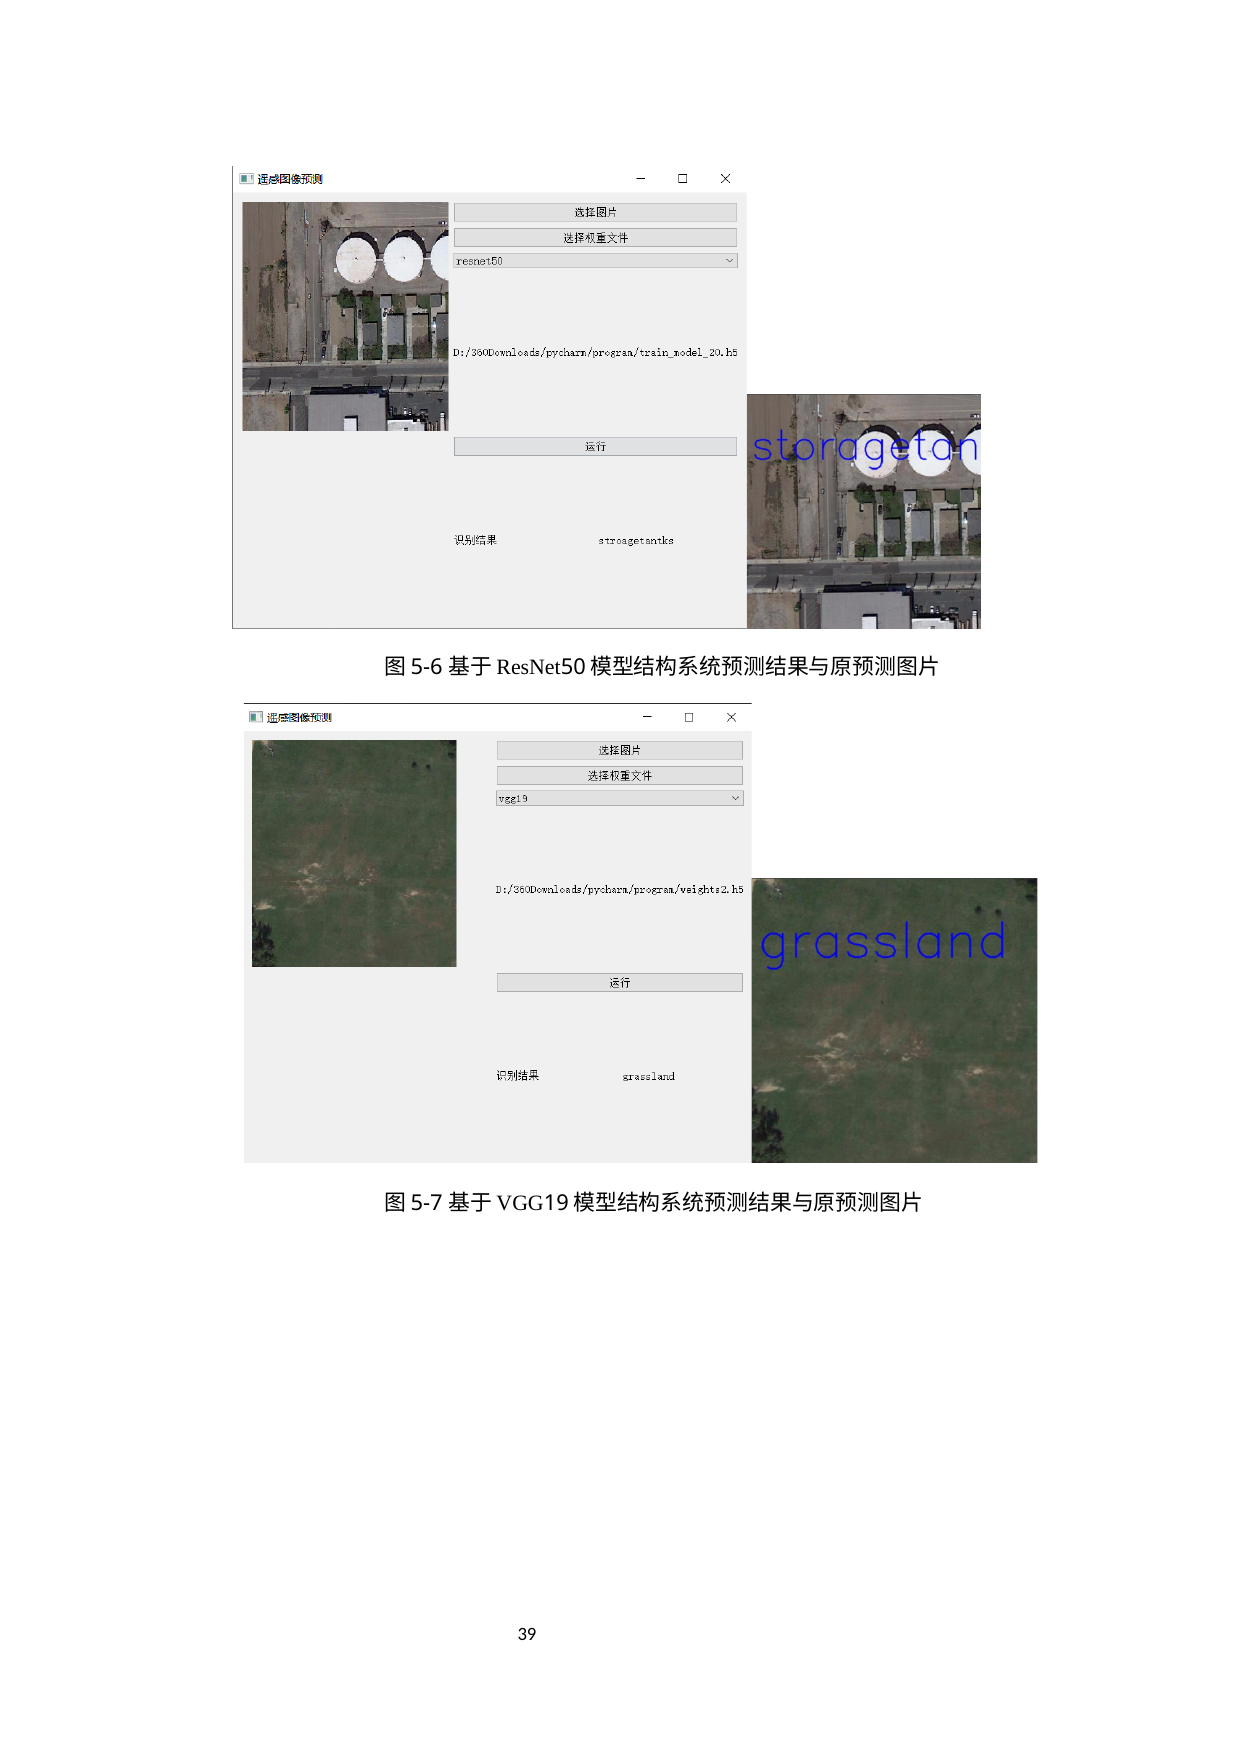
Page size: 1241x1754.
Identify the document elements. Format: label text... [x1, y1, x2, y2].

text 图5-7 基于VGG19模型结构系统预测结果与原预测图片 [165, 1184, 1169, 1217]
text 图5-6 基于ResNet50模型结构系统预测结果与原预测图片 [165, 649, 1169, 681]
picture [243, 703, 1038, 1163]
picture [232, 166, 981, 629]
